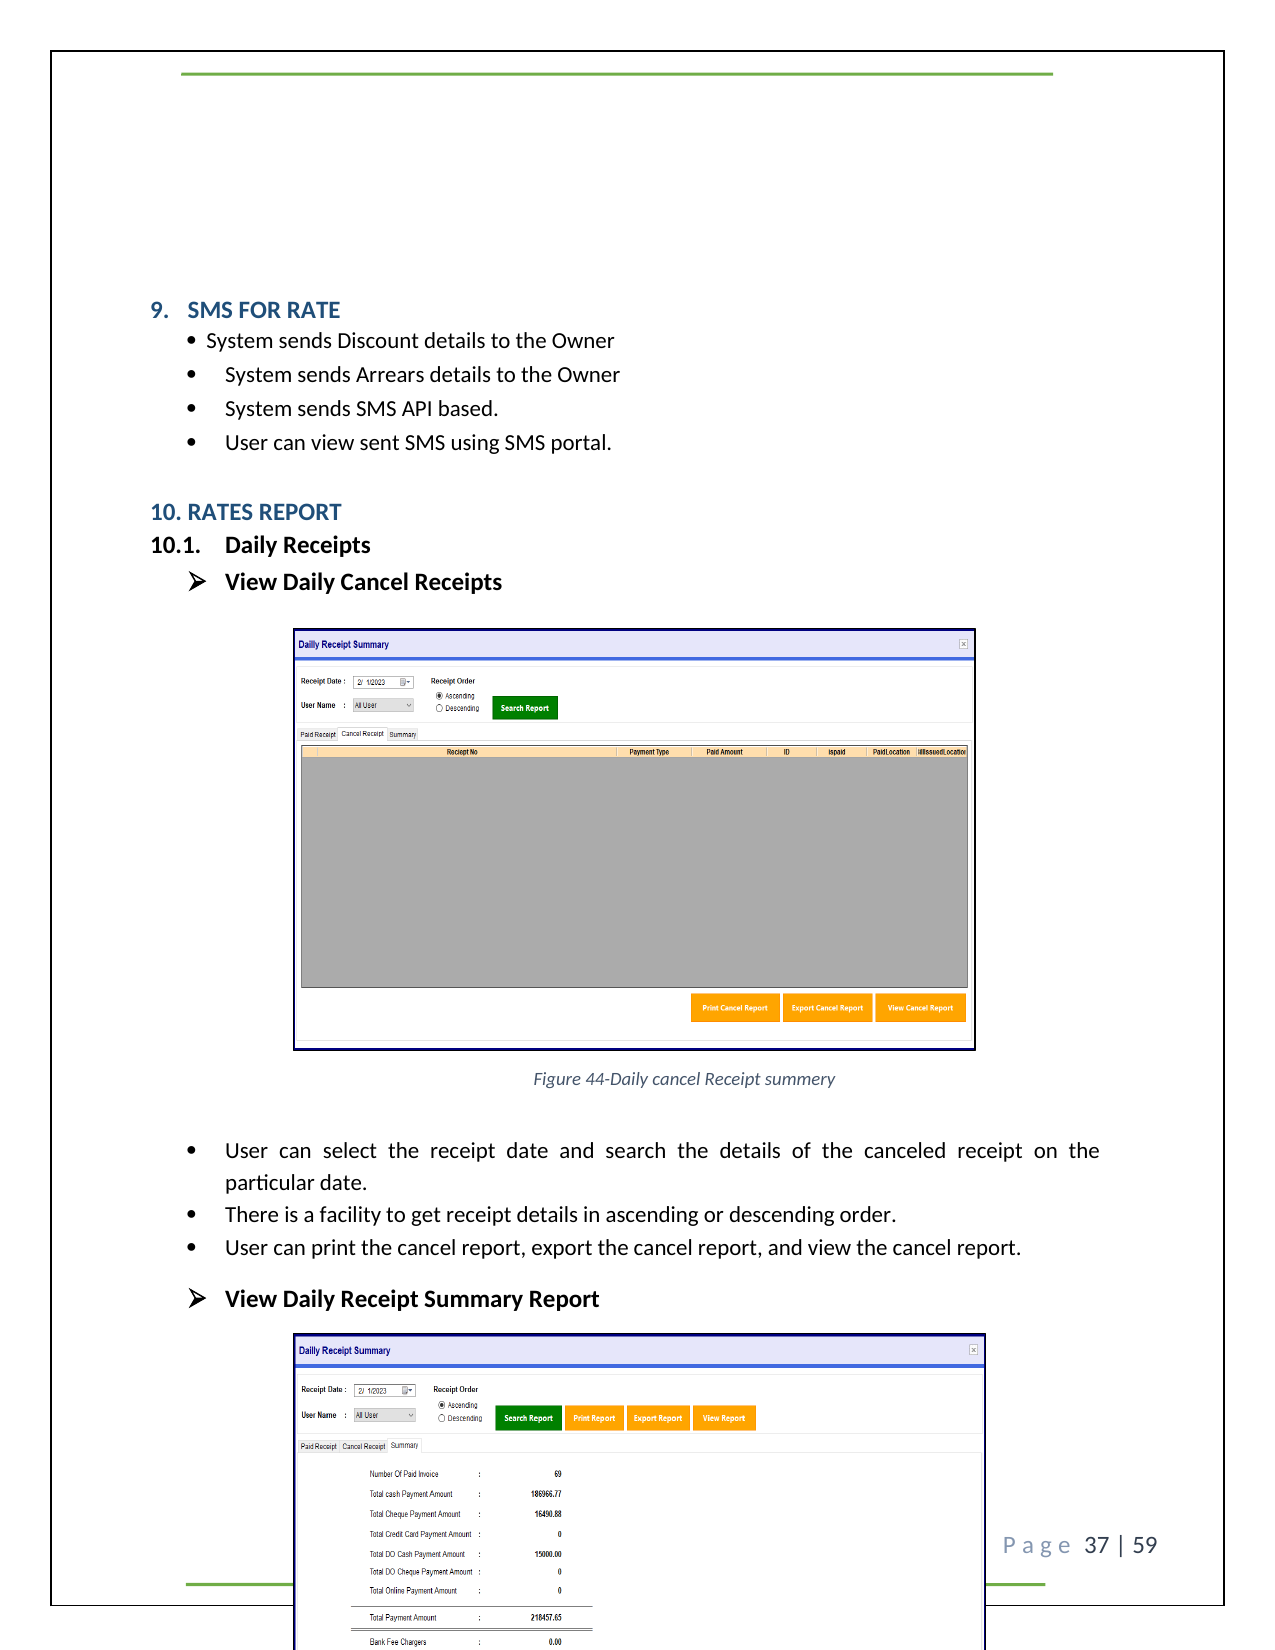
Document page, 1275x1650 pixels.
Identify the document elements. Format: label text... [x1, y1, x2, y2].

list User can view sent SMS using SMS portal. [187, 428, 1101, 456]
subtitle RATES REPORT [150, 496, 1125, 526]
list System sends SMS API based. [187, 394, 1101, 422]
subtitle View Daily Receipt Summary Report [187, 1283, 1125, 1313]
list User can select the receipt date and search the details of the canceled receipt on the particular date. [187, 1136, 1101, 1196]
picture [294, 1334, 985, 1650]
list User can print the cancel report, export the cancel report, and view the cancel report. [187, 1233, 1101, 1261]
list There is a facility to get receipt details in ascending or descending order. [187, 1201, 1101, 1229]
list System sends Discount details to the Owner [187, 327, 1101, 355]
subtitle SMS FOR RATE [150, 294, 1125, 324]
list System sends Arrears details to the Owner [187, 361, 1101, 388]
picture [294, 629, 974, 1050]
subtitle View Daily Cancel Receipts [187, 566, 1125, 596]
subtitle Daily Receipts [150, 529, 1125, 559]
